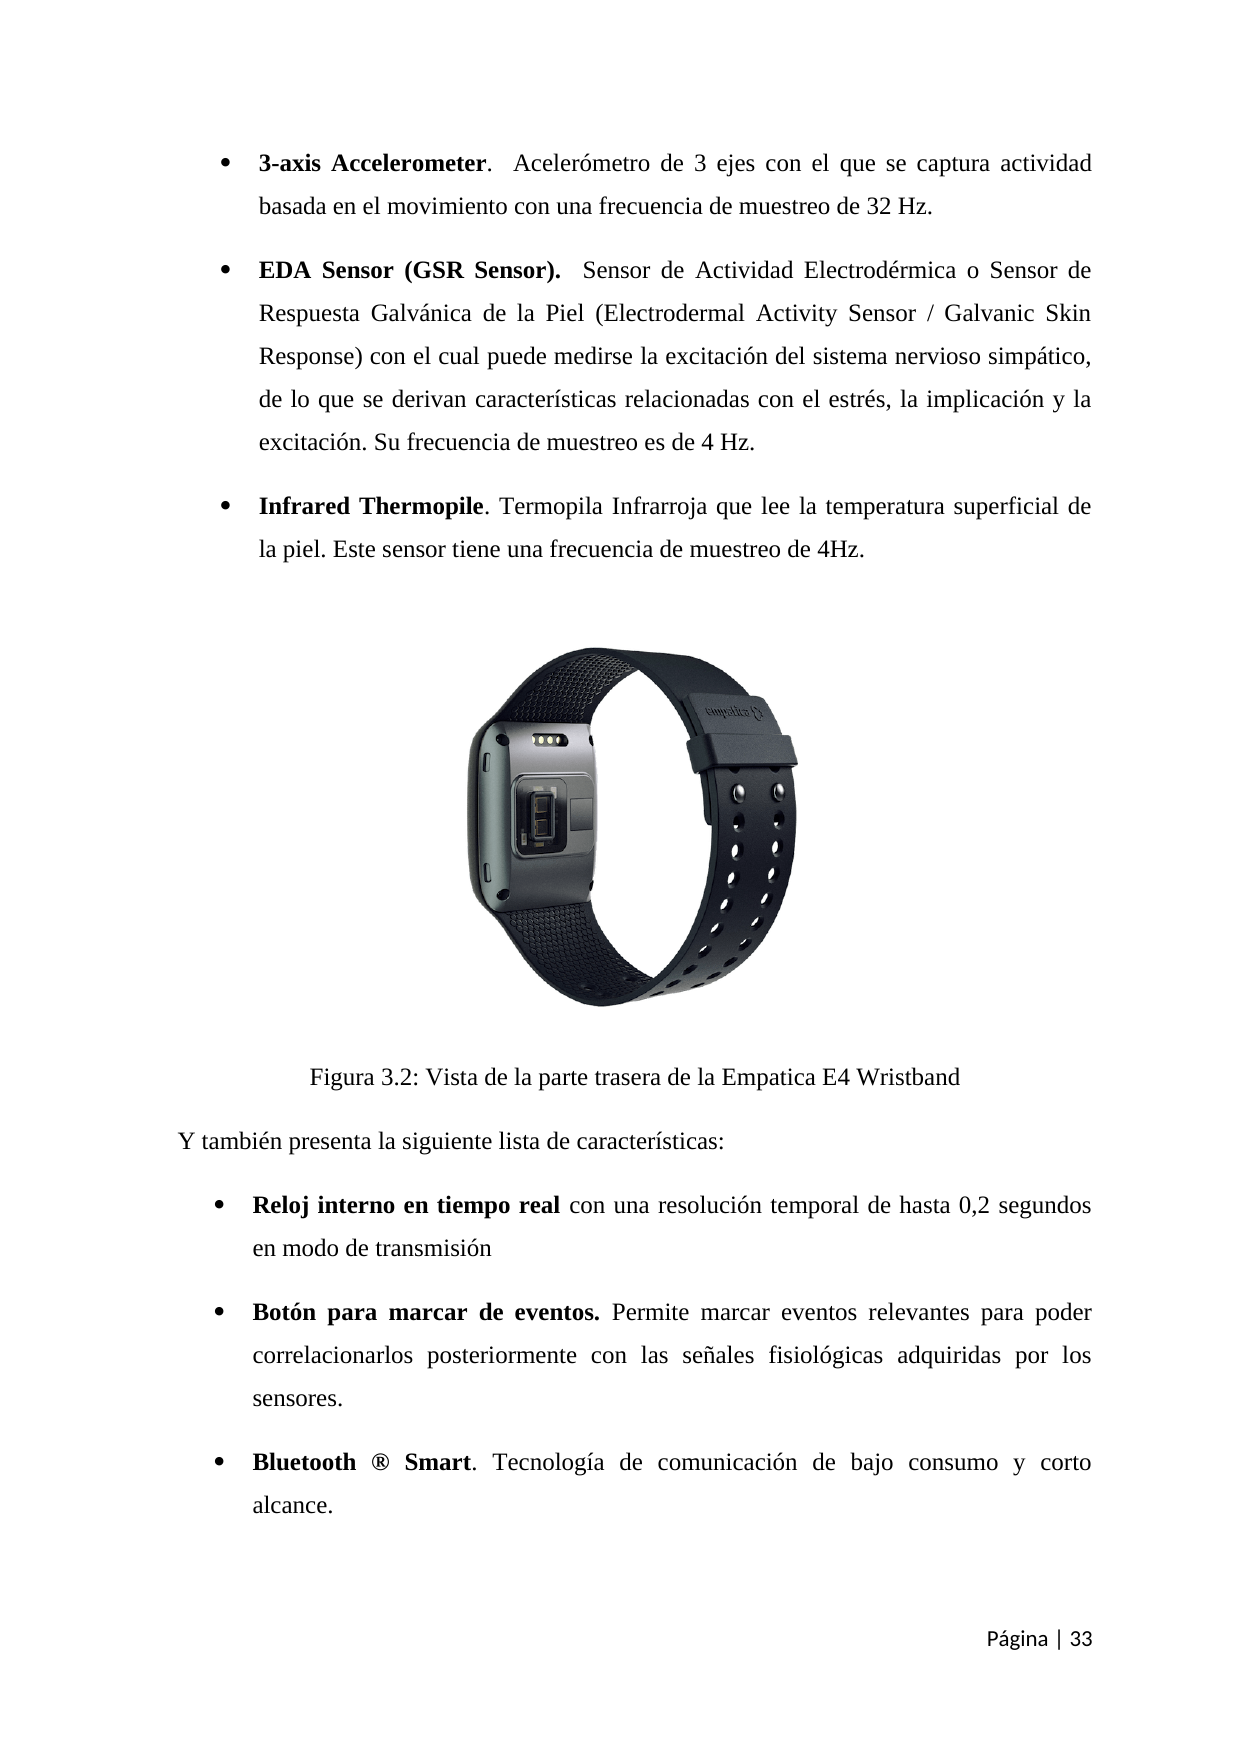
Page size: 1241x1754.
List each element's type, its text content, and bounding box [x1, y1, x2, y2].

list EDA Sensor (GSR Sensor). Sensor de Actividad Electrodérmica o Sensor de Respuesta Galvánica de la Piel (Electrodermal Activity Sensor / Galvanic Skin Response) con el cual puede medirse la excitación del sistema nervioso simpático, de lo que se derivan características relacionadas con el estrés, la implicación y la excitación. Su frecuencia de muestreo es de 4 Hz. [221, 255, 1092, 456]
list Infrared Thermopile. Termopila Infrarroja que lee la temperatura superficial de la piel. Este sensor tiene una frecuencia de muestreo de 4Hz. [221, 491, 1092, 563]
list Reloj interno en tiempo real con una resolución temporal de hasta 0,2 segundos en modo de transmisión [215, 1190, 1092, 1262]
list Bluetooth ® Smart. Tecnología de comunicación de bajo consumo y corto alcance. [215, 1447, 1092, 1519]
list 3-axis Accelerometer. Acelerómetro de 3 ejes con el que se captura actividad basada en el movimiento con una frecuencia de muestreo de 32 Hz. [221, 148, 1092, 219]
picture [450, 633, 820, 1013]
text Y también presenta la siguiente lista de características: [177, 1126, 1092, 1155]
list Botón para marcar de eventos. Permite marcar eventos relevantes para poder correlacionarlos posteriormente con las señales fisiológicas adquiridas por los sensores. [215, 1297, 1092, 1412]
